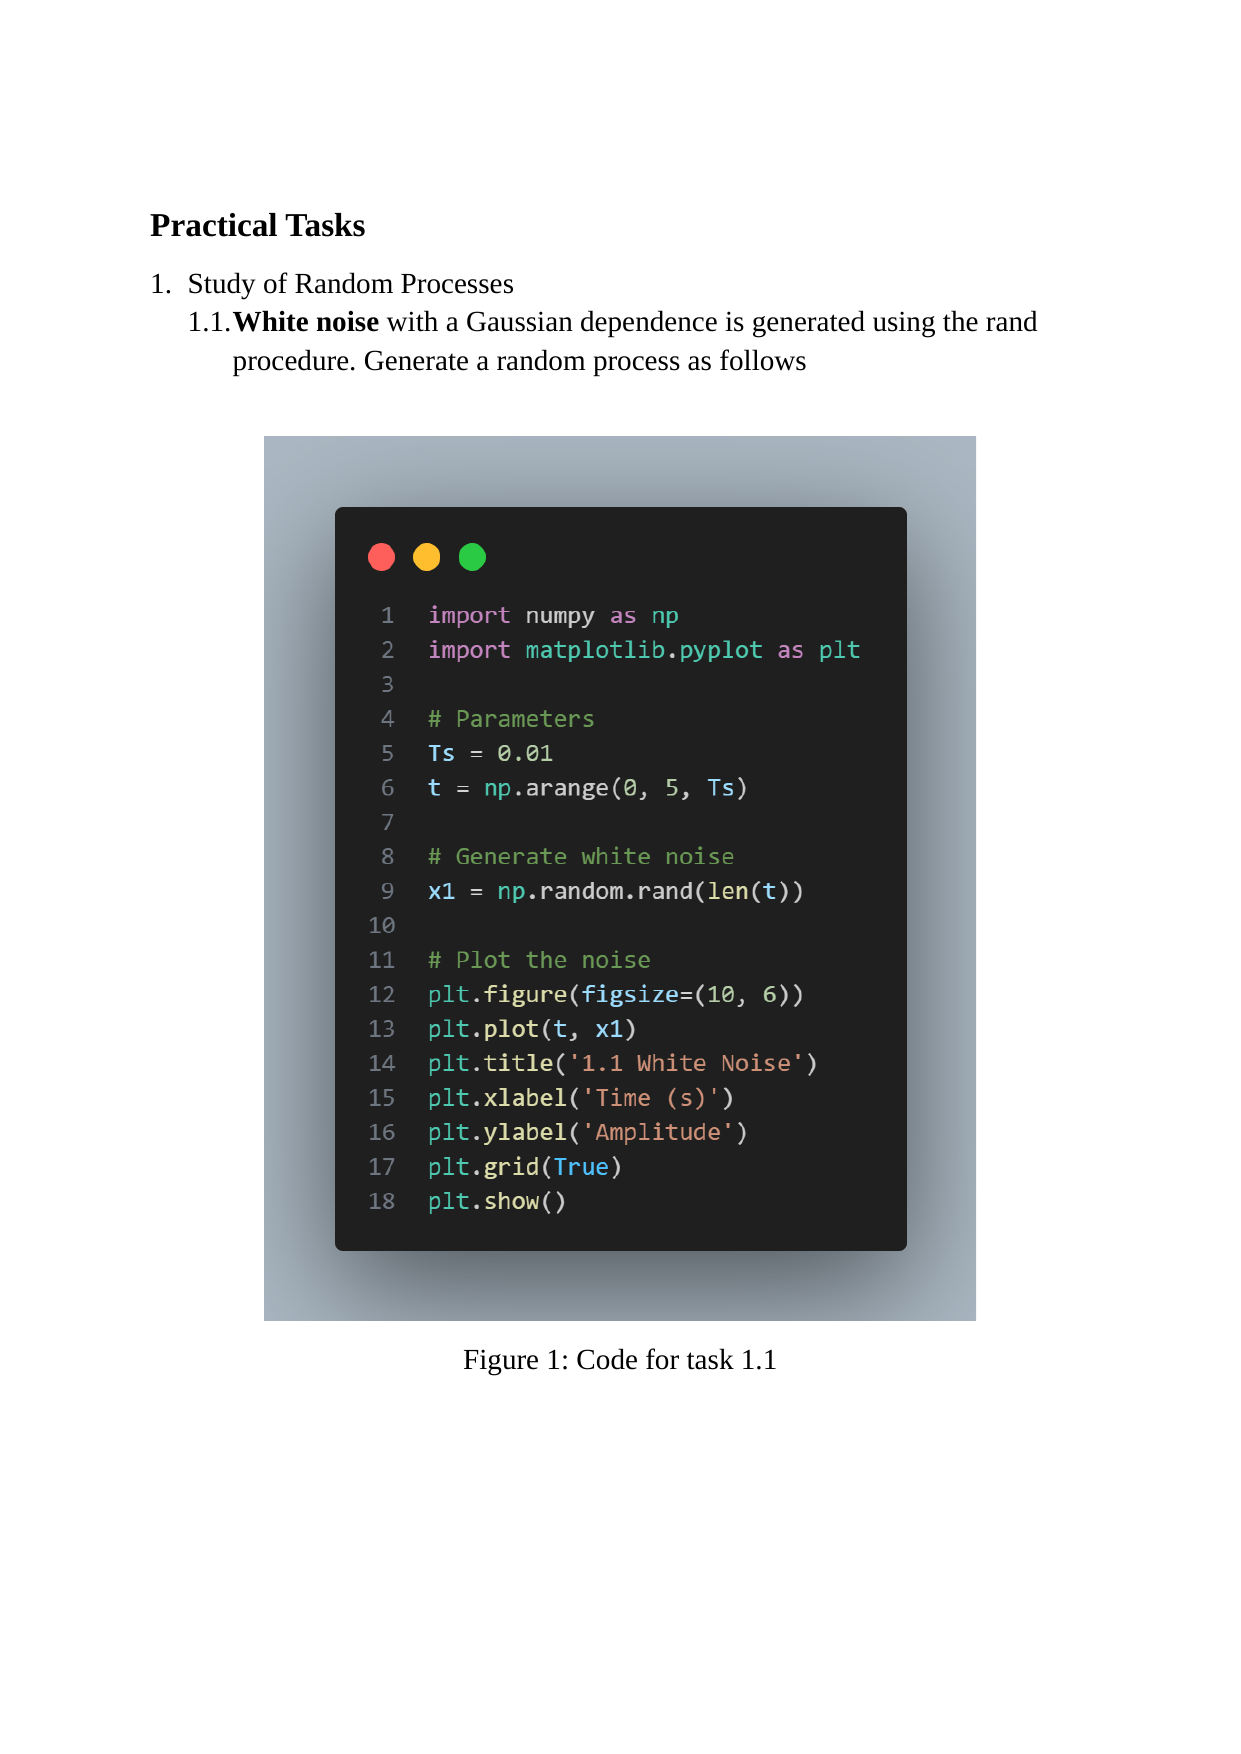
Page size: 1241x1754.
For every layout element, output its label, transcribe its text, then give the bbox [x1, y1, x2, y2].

list White noise with a Gaussian dependence is generated using the rand procedure. Generate a random process as follows [187, 304, 1090, 377]
picture [264, 436, 977, 1321]
list Study of Random Processes [150, 266, 1090, 299]
text Figure 1: Code for task 1.1 [150, 1342, 1090, 1376]
text Practical Tasks [150, 205, 1090, 243]
